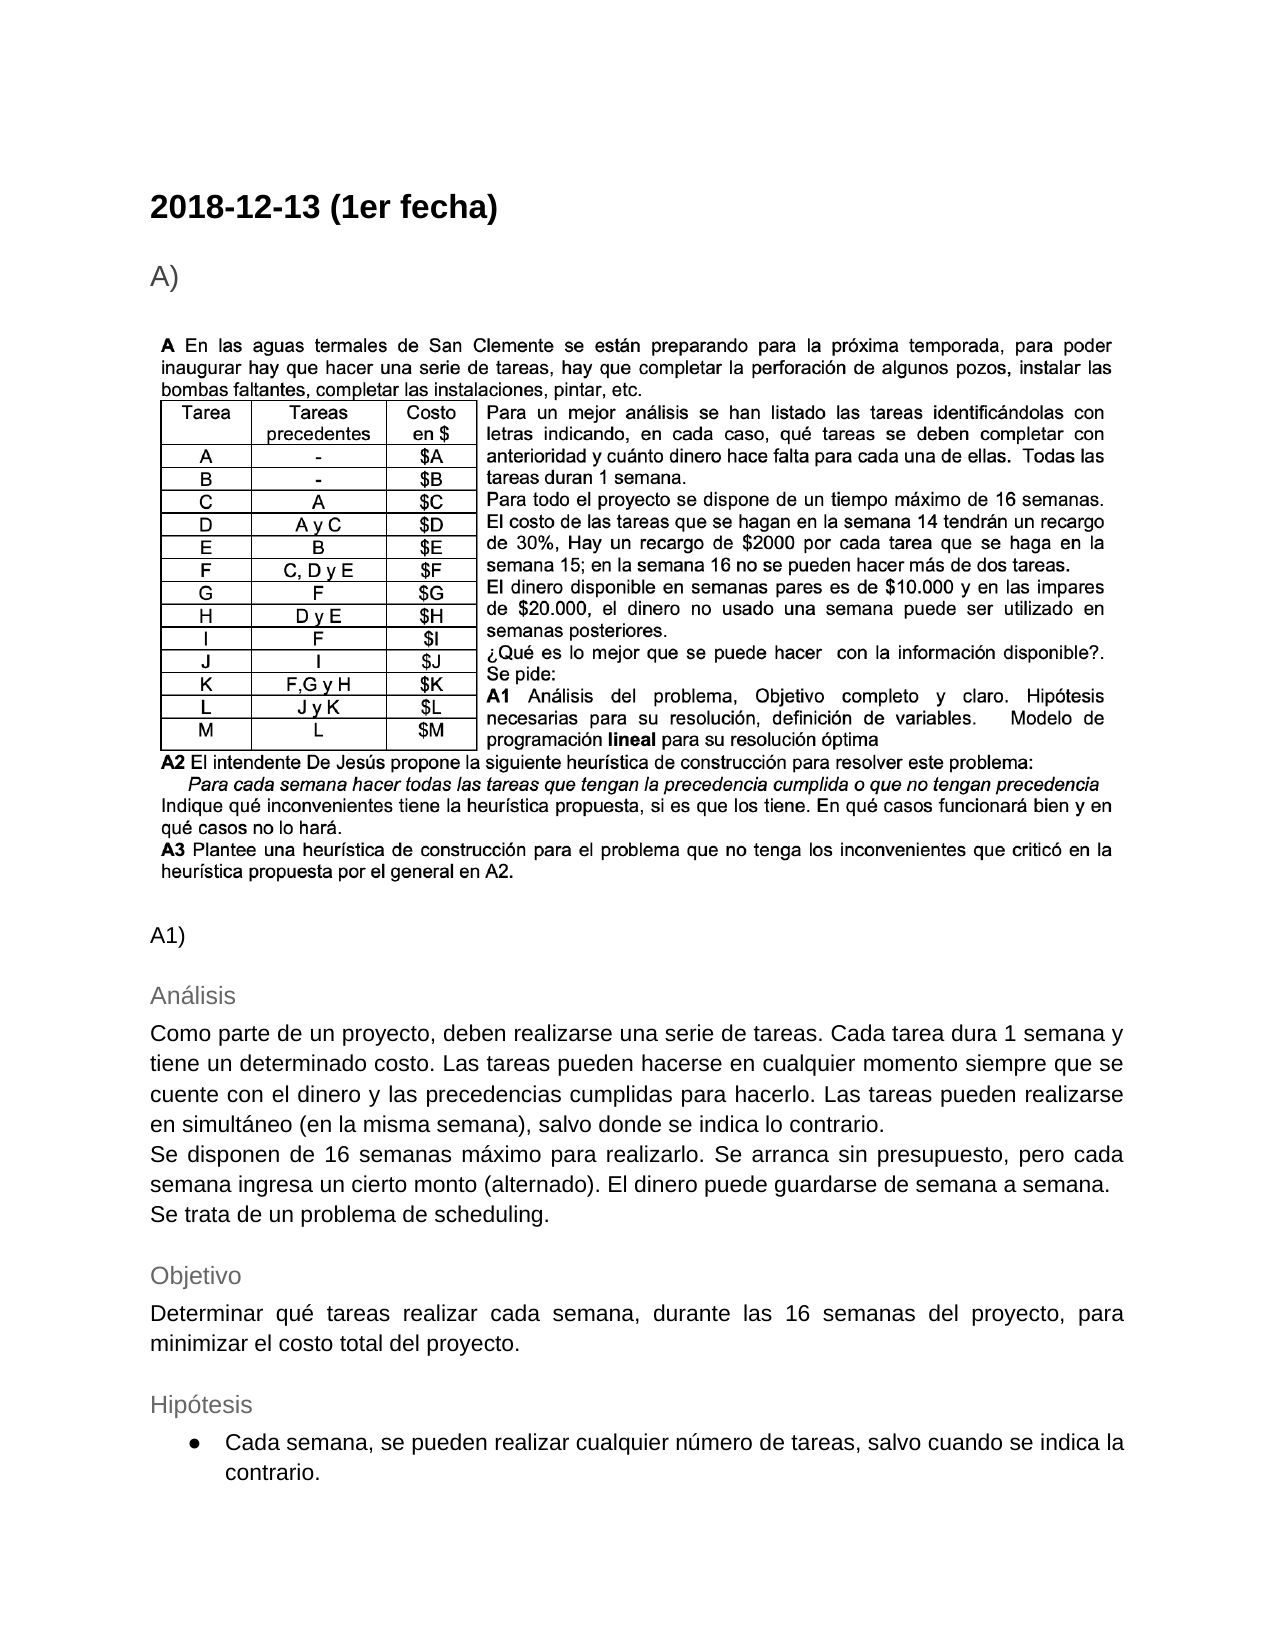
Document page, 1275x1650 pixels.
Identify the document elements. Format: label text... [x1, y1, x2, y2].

subtitle A) [150, 259, 1125, 293]
picture [150, 331, 1125, 888]
text Se trata de un problema de scheduling. [150, 1201, 1125, 1228]
text Hipótesis [150, 1389, 1125, 1418]
text A1) [150, 922, 1125, 948]
text Determinar qué tareas realizar cada semana, durante las 16 semanas del proyecto, para minimizar el costo total del proyecto. [150, 1300, 1125, 1357]
text Objetivo [150, 1261, 1125, 1289]
text Se disponen de 16 semanas máximo para realizarlo. Se arranca sin presupuesto, pero cada semana ingresa un cierto monto (alternado). El dinero puede guardarse de semana a semana. [150, 1141, 1125, 1198]
list Cada semana, se pueden realizar cualquier número de tareas, salvo cuando se indica la contrario. [187, 1429, 1125, 1485]
text Como parte de un proyecto, deben realizarse una serie de tareas. Cada tarea dura 1 semana y tiene un determinado costo. Las tareas pueden hacerse en cualquier momento siempre que se cuente con el dinero y las precedencias cumplidas para hacerlo. Las tareas pueden realizarse en simultáneo (en la misma semana), salvo donde se indica lo contrario. [150, 1020, 1125, 1137]
text Análisis [150, 981, 1125, 1010]
subtitle 2018-12-13 (1er fecha) [150, 187, 1125, 226]
